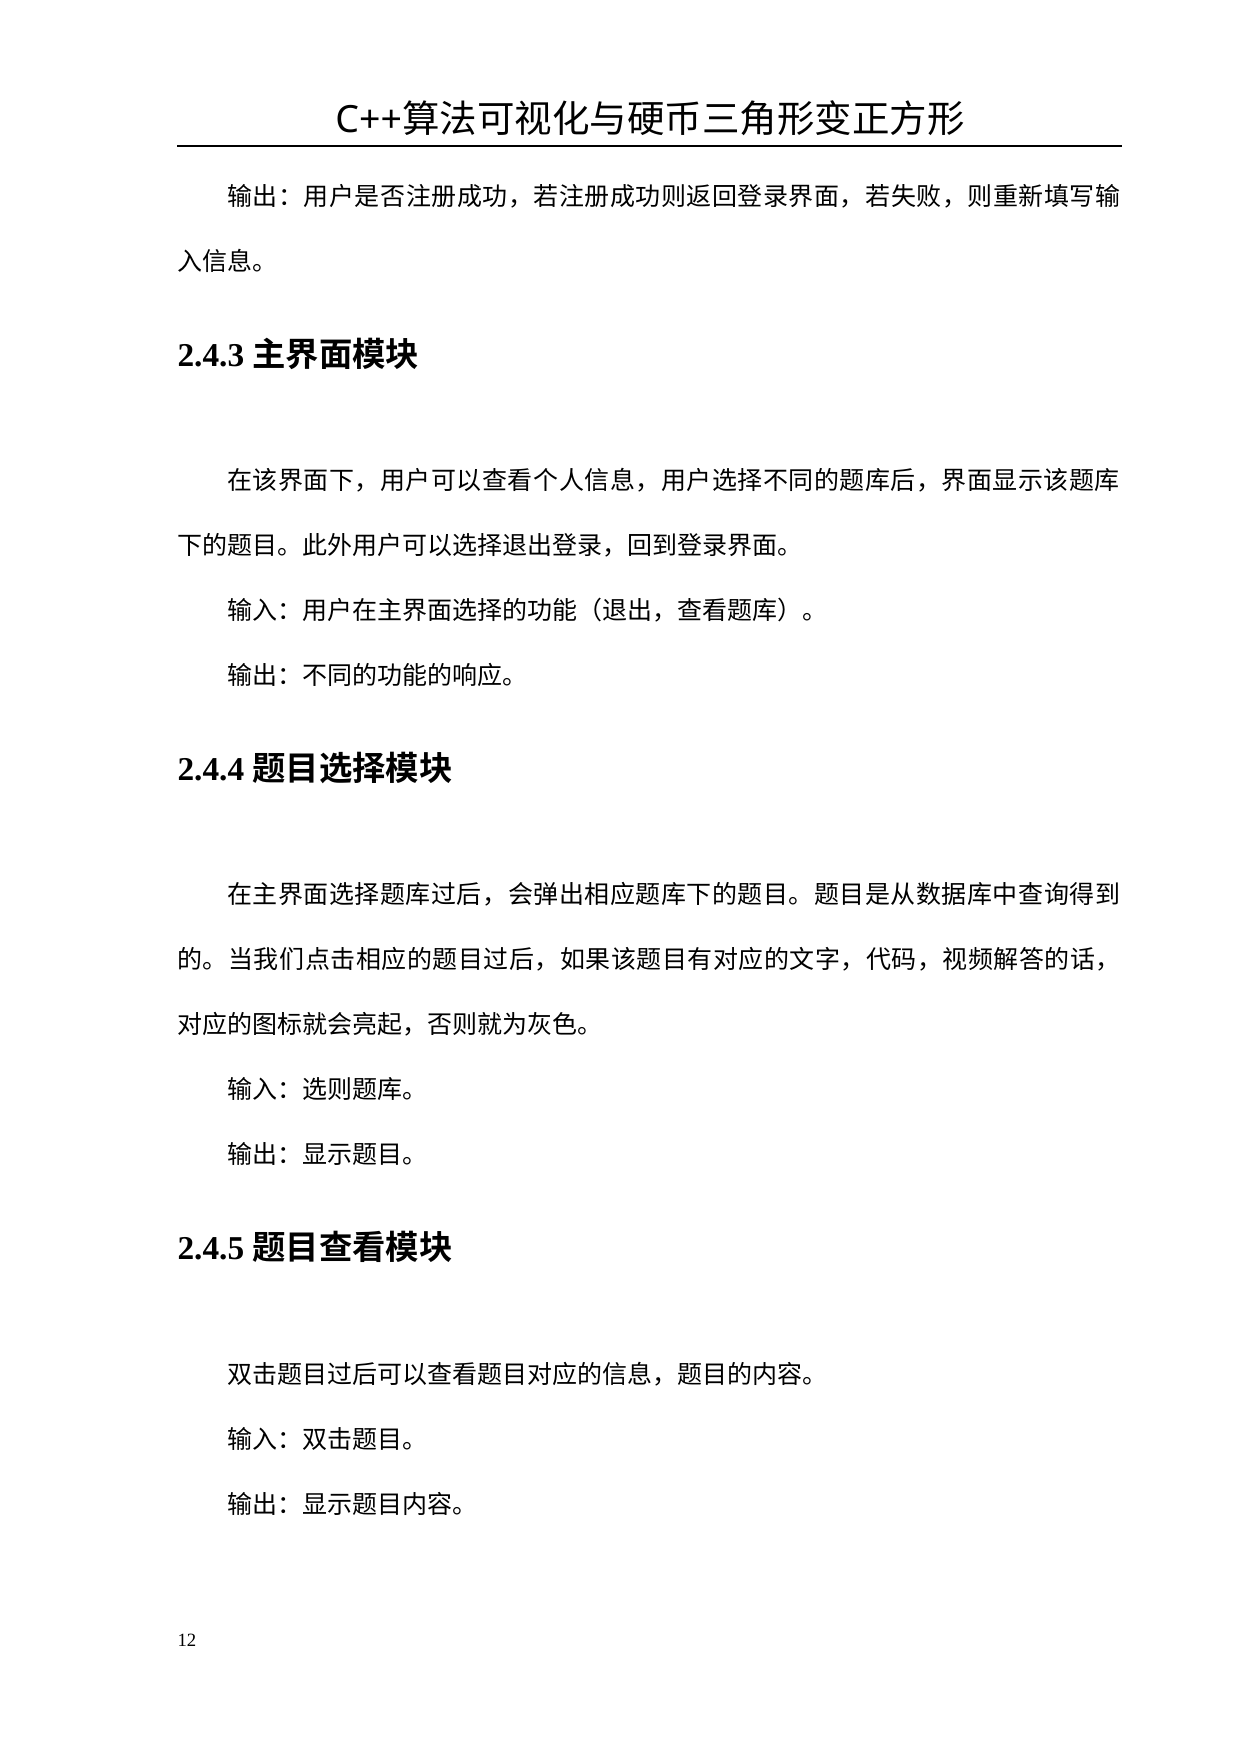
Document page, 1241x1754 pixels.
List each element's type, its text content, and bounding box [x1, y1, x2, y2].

text 输出：不同的功能的响应。 [177, 641, 1122, 706]
text 输出：显示题目内容。 [177, 1470, 1122, 1535]
text 输出：用户是否注册成功，若注册成功则返回登录界面，若失败，则重新填写输入信息。 [177, 162, 1122, 292]
text 在主界面选择题库过后，会弹出相应题库下的题目。题目是从数据库中查询得到的。当我们点击相应的题目过后，如果该题目有对应的文字，代码，视频解答的话，对应的图标就会亮起，否则就为灰色。 [177, 861, 1122, 1056]
text 在该界面下，用户可以查看个人信息，用户选择不同的题库后，界面显示该题库下的题目。此外用户可以选择退出登录，回到登录界面。 [177, 446, 1122, 576]
text 输出：显示题目。 [177, 1121, 1122, 1186]
subtitle 2.4.5 题目查看模块 [177, 1213, 1122, 1278]
text 输入：用户在主界面选择的功能（退出，查看题库）。 [177, 576, 1122, 641]
subtitle 2.4.4 题目选择模块 [177, 733, 1122, 798]
subtitle 2.4.3 主界面模块 [177, 319, 1122, 384]
text 输入：选则题库。 [177, 1056, 1122, 1121]
text 输入：双击题目。 [177, 1405, 1122, 1470]
text 双击题目过后可以查看题目对应的信息，题目的内容。 [177, 1340, 1122, 1405]
